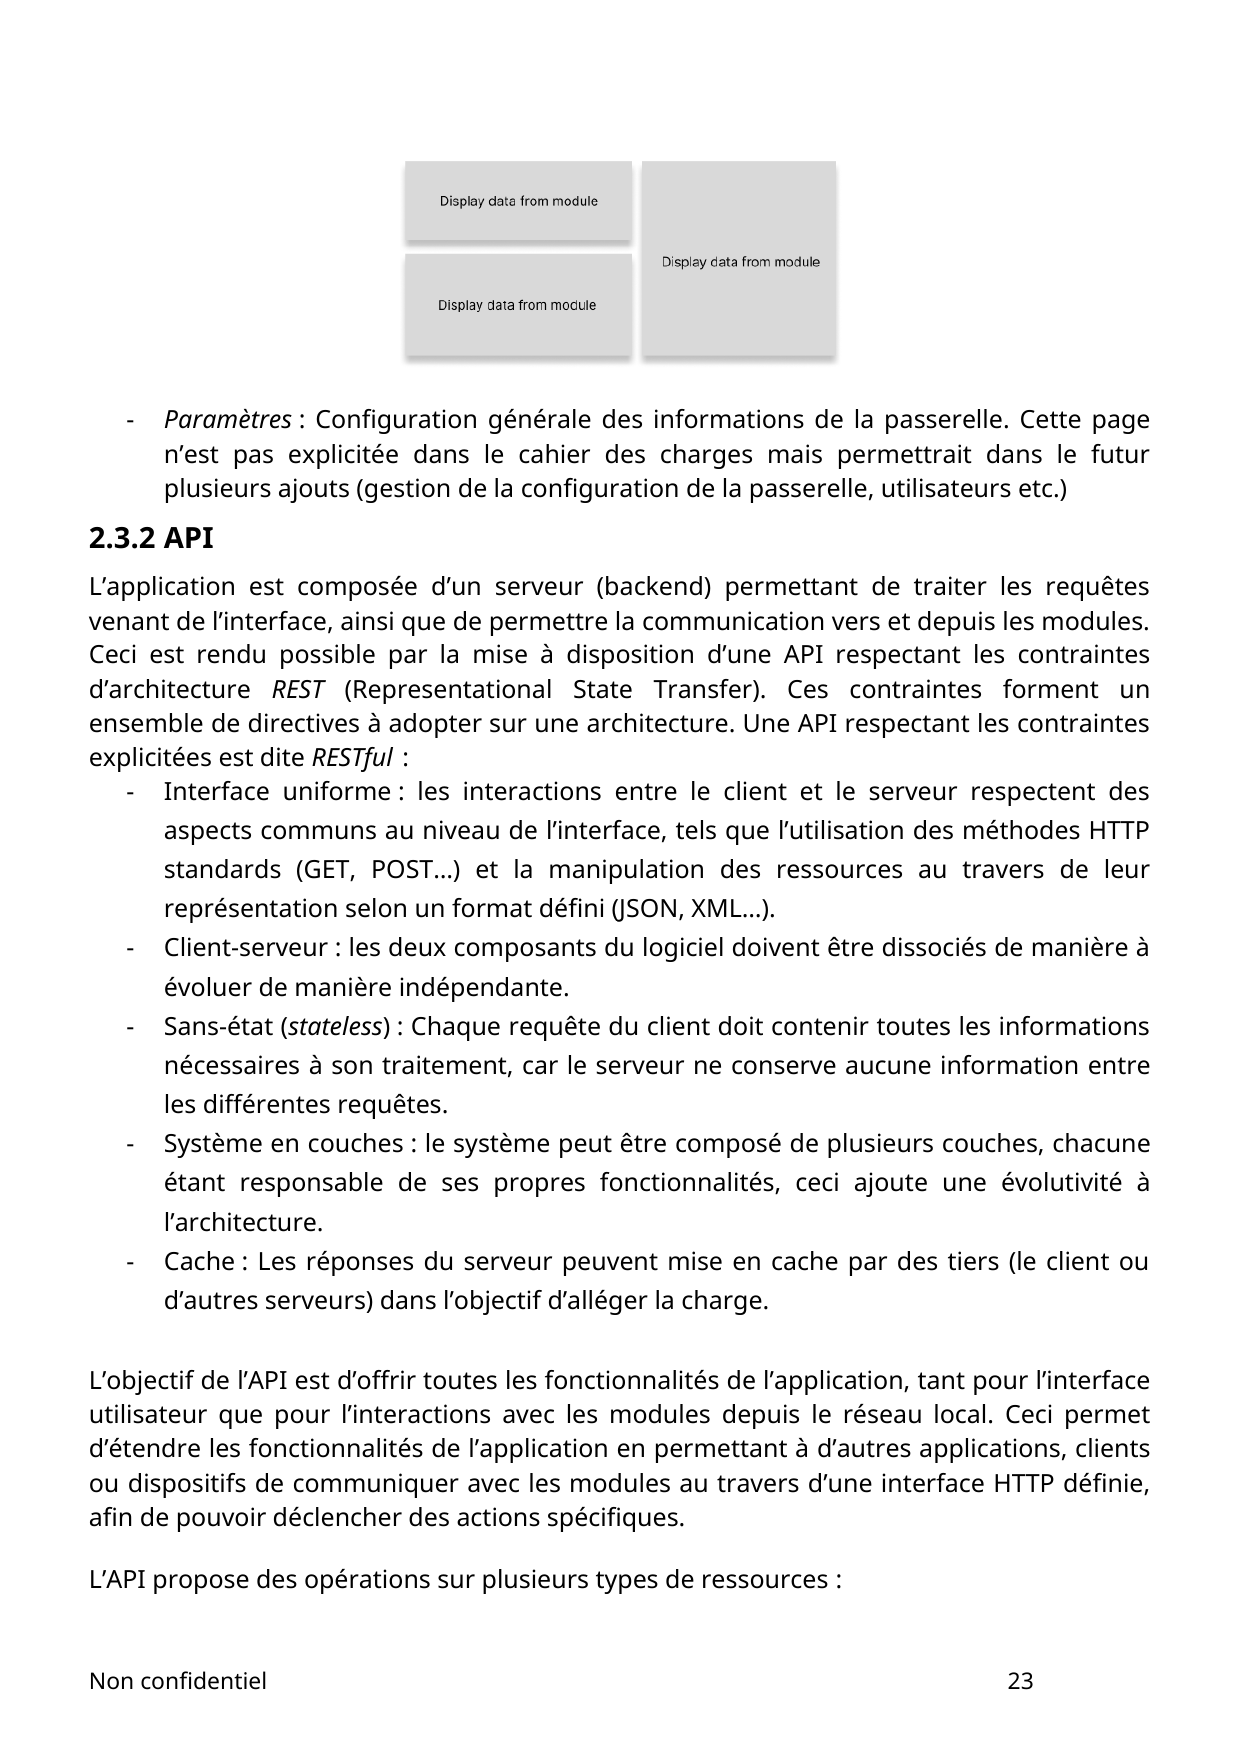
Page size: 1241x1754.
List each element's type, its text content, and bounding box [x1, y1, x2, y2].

list Système en couches : le système peut être composé de plusieurs couches, chacune étant responsable de ses propres fonctionnalités, ceci ajoute une évolutivité à l’architecture. [126, 1126, 1152, 1238]
list Sans-état (stateless) : Chaque requête du client doit contenir toutes les informations nécessaires à son traitement, car le serveur ne conserve aucune information entre les différentes requêtes. [126, 1008, 1152, 1121]
list Interface uniforme : les interactions entre le client et le serveur respectent des aspects communs au niveau de l’interface, tels que l’utilisation des méthodes HTTP standards (GET, POST…) et la manipulation des ressources au travers de leur représentation selon un format défini (JSON, XML…). [126, 773, 1152, 925]
list Client-serveur : les deux composants du logiciel doivent être dissociés de manière à évoluer de manière indépendante. [126, 930, 1152, 1003]
picture [392, 147, 848, 374]
text L’API propose des opérations sur plusieurs types de ressources : [89, 1562, 1152, 1596]
subtitle API [89, 517, 1152, 557]
list Paramètres : Configuration générale des informations de la passerelle. Cette page n’est pas explicitée dans le cahier des charges mais permettrait dans le futur plusieurs ajouts (gestion de la configuration de la passerelle, utilisateurs etc.) [126, 402, 1152, 504]
list Cache : Les réponses du serveur peuvent mise en cache par des tiers (le client ou d’autres serveurs) dans l’objectif d’alléger la charge. [126, 1243, 1152, 1317]
text L’objectif de l’API est d’offrir toutes les fonctionnalités de l’application, tant pour l’interface utilisateur que pour l’interactions avec les modules depuis le réseau local. Ceci permet d’étendre les fonctionnalités de l’application en permettant à d’autres applications, clients ou dispositifs de communiquer avec les modules au travers d’une interface HTTP définie, afin de pouvoir déclencher des actions spécifiques. [89, 1363, 1152, 1533]
text L’application est composée d’un serveur (backend) permettant de traiter les requêtes venant de l’interface, ainsi que de permettre la communication vers et depuis les modules. Ceci est rendu possible par la mise à disposition d’une API respectant les contraintes d’architecture REST (Representational State Transfer). Ces contraintes forment un ensemble de directives à adopter sur une architecture. Une API respectant les contraintes explicitées est dite RESTful : [89, 569, 1152, 773]
